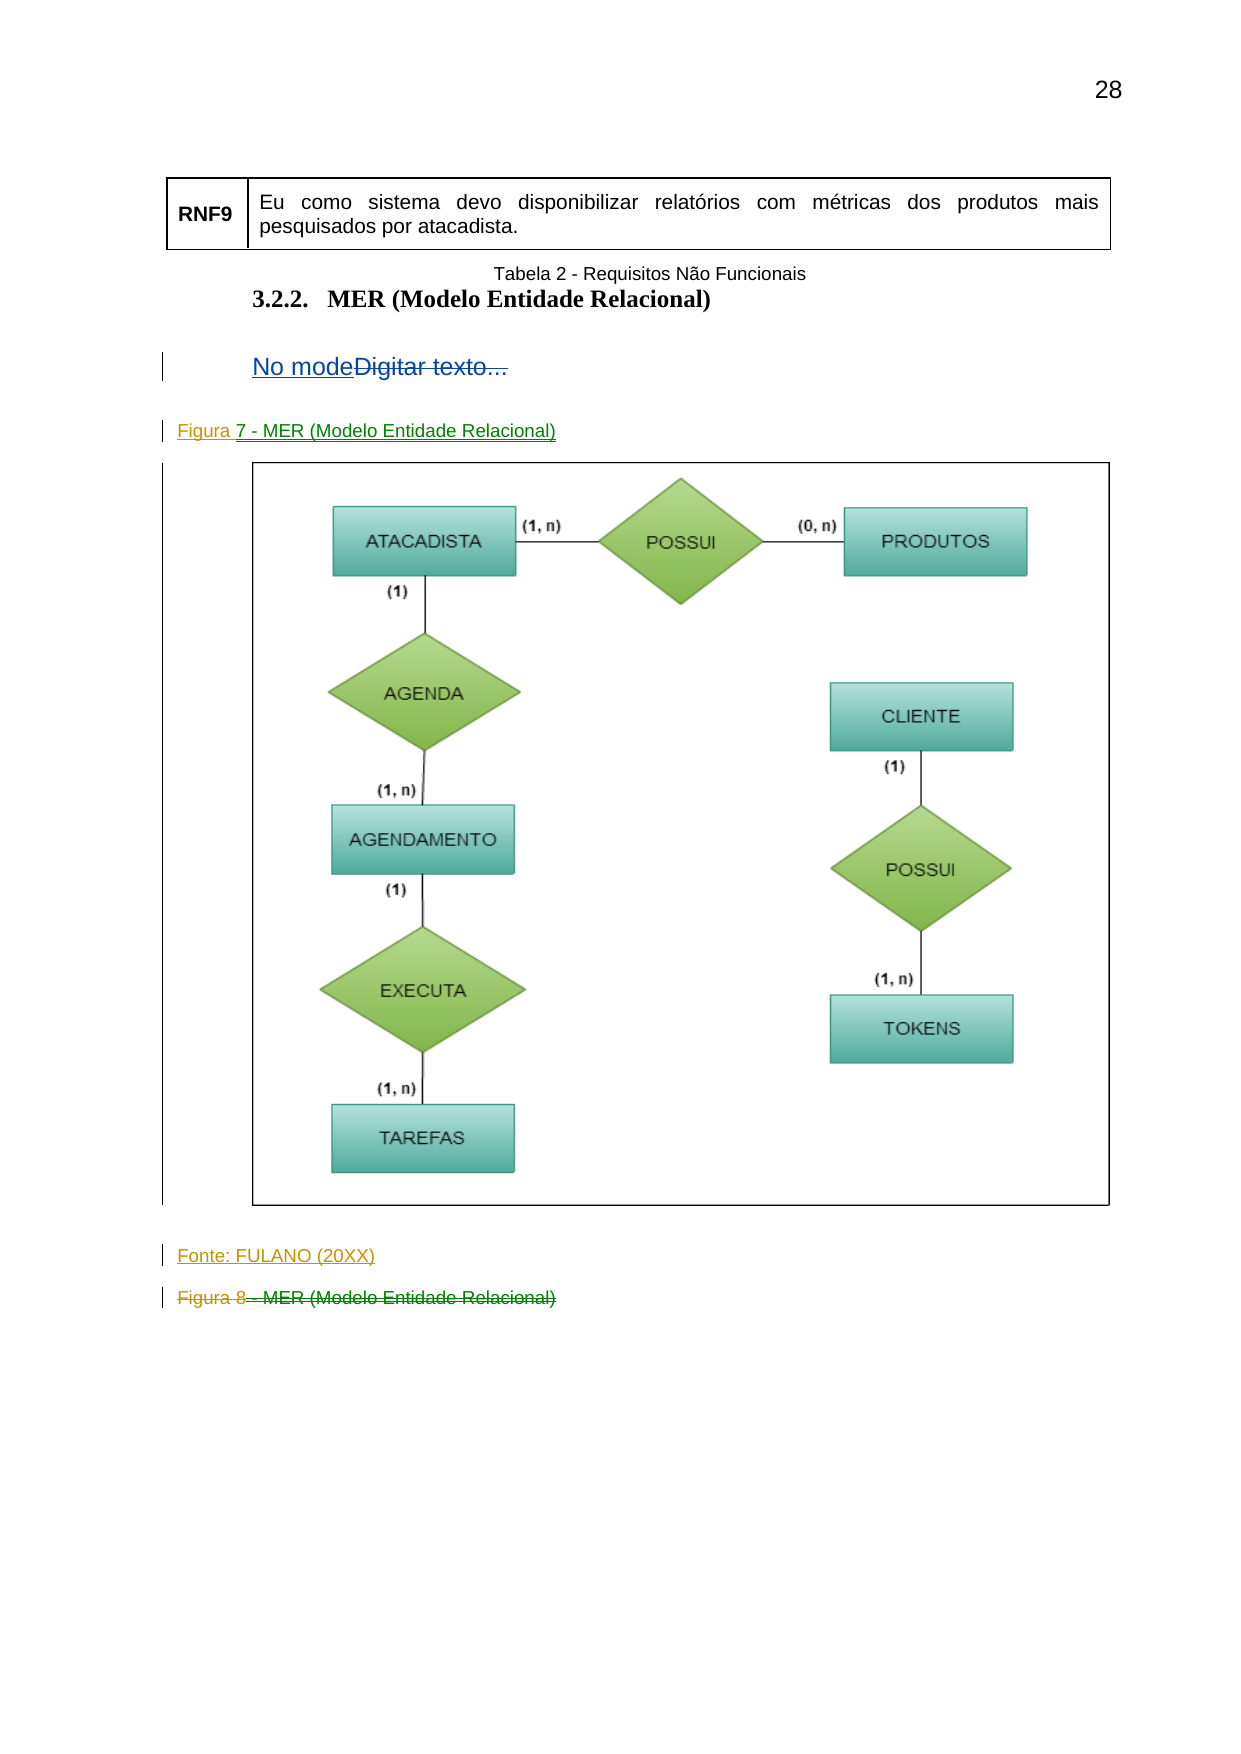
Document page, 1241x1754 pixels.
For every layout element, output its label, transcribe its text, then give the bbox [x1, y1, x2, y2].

table_cell Eu como sistema devo disponibilizar relatórios com métricas dos produtos mais pesquisados por atacadista. [249, 179, 1110, 248]
table_cell RNF9 [168, 179, 247, 248]
text Tabela 2 - Requisitos Não Funcionais [177, 262, 1122, 284]
picture [252, 462, 1110, 1206]
list MER (Modelo Entidade Relacional) [252, 284, 1122, 313]
